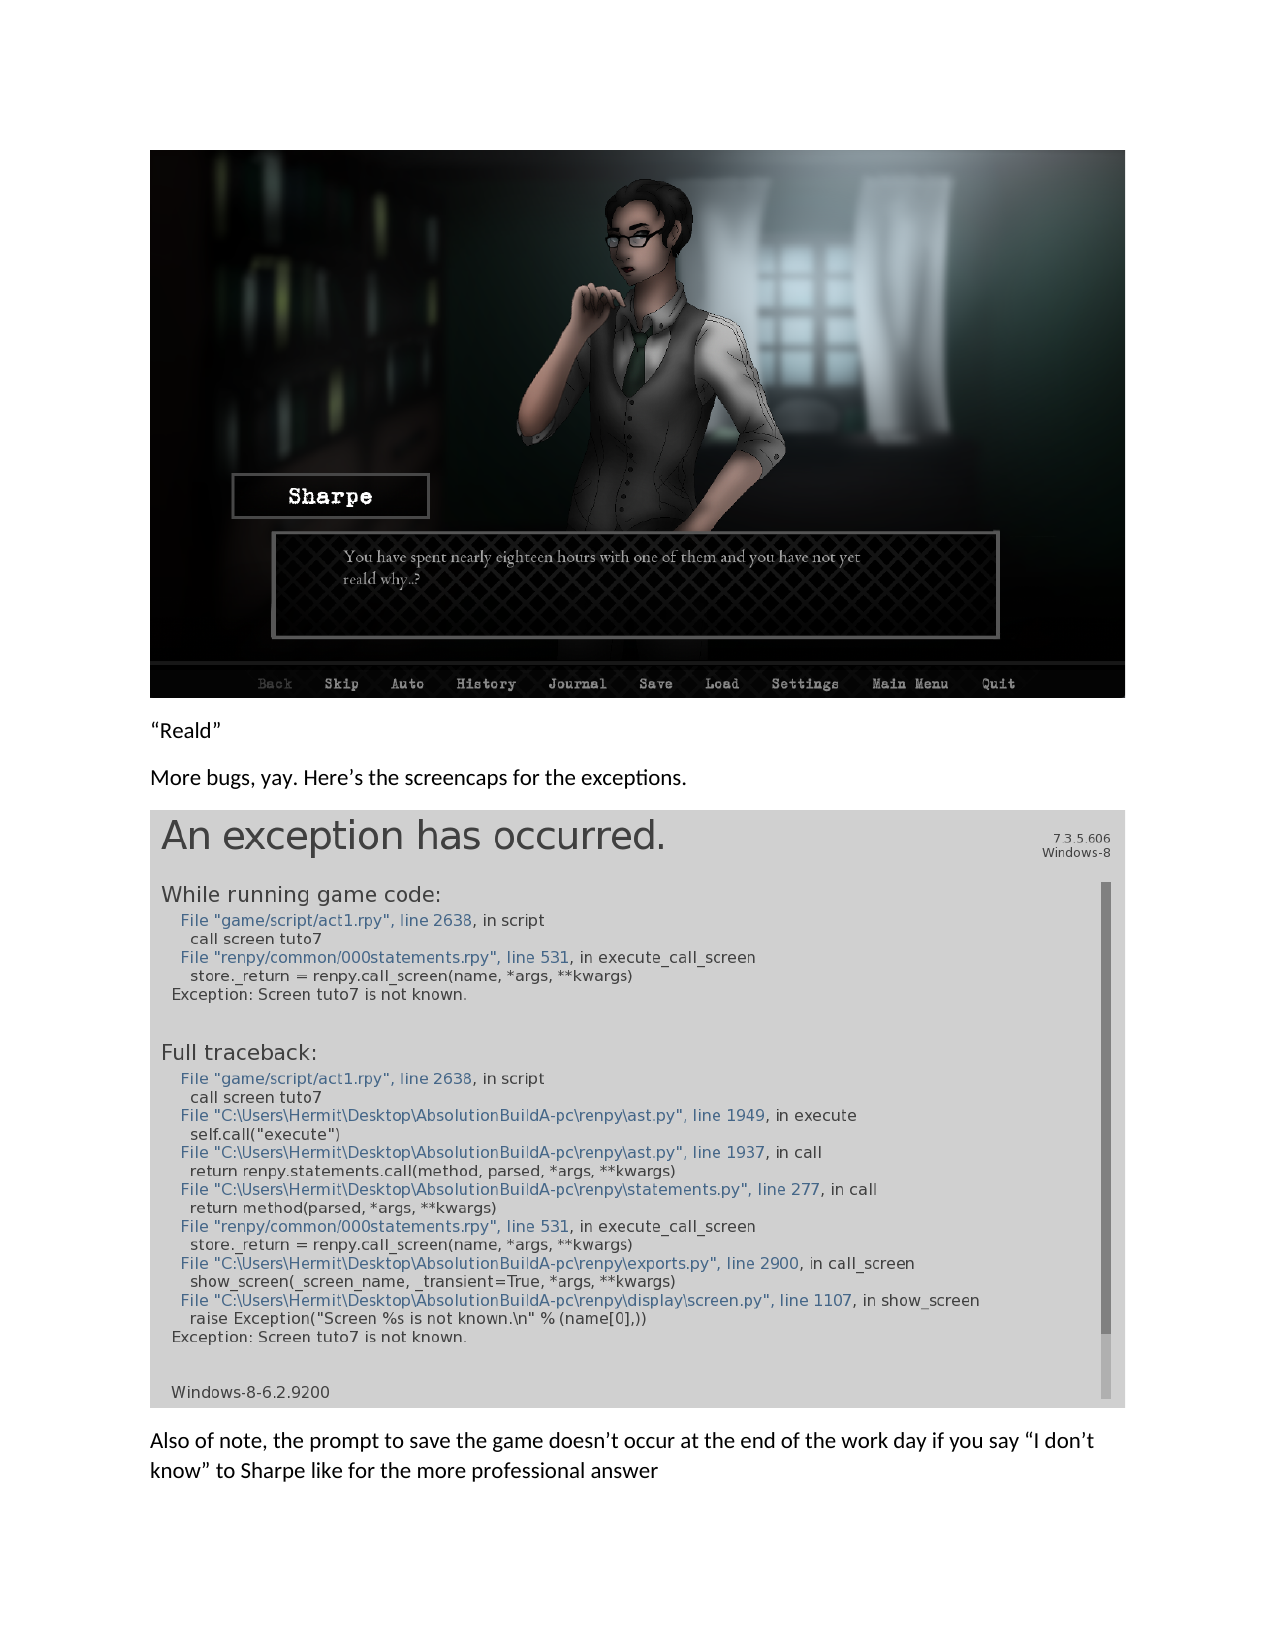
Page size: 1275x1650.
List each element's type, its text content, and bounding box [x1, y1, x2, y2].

picture [150, 150, 1125, 698]
text More bugs, yay. Here’s the screencaps for the exceptions. [150, 763, 1125, 791]
text Also of note, the prompt to save the game doesn’t occur at the end of the work day if you say “I don’t know” to Sharpe like for the more professional answer [150, 1426, 1125, 1484]
text “Reald” [150, 716, 1125, 744]
picture [150, 810, 1125, 1408]
